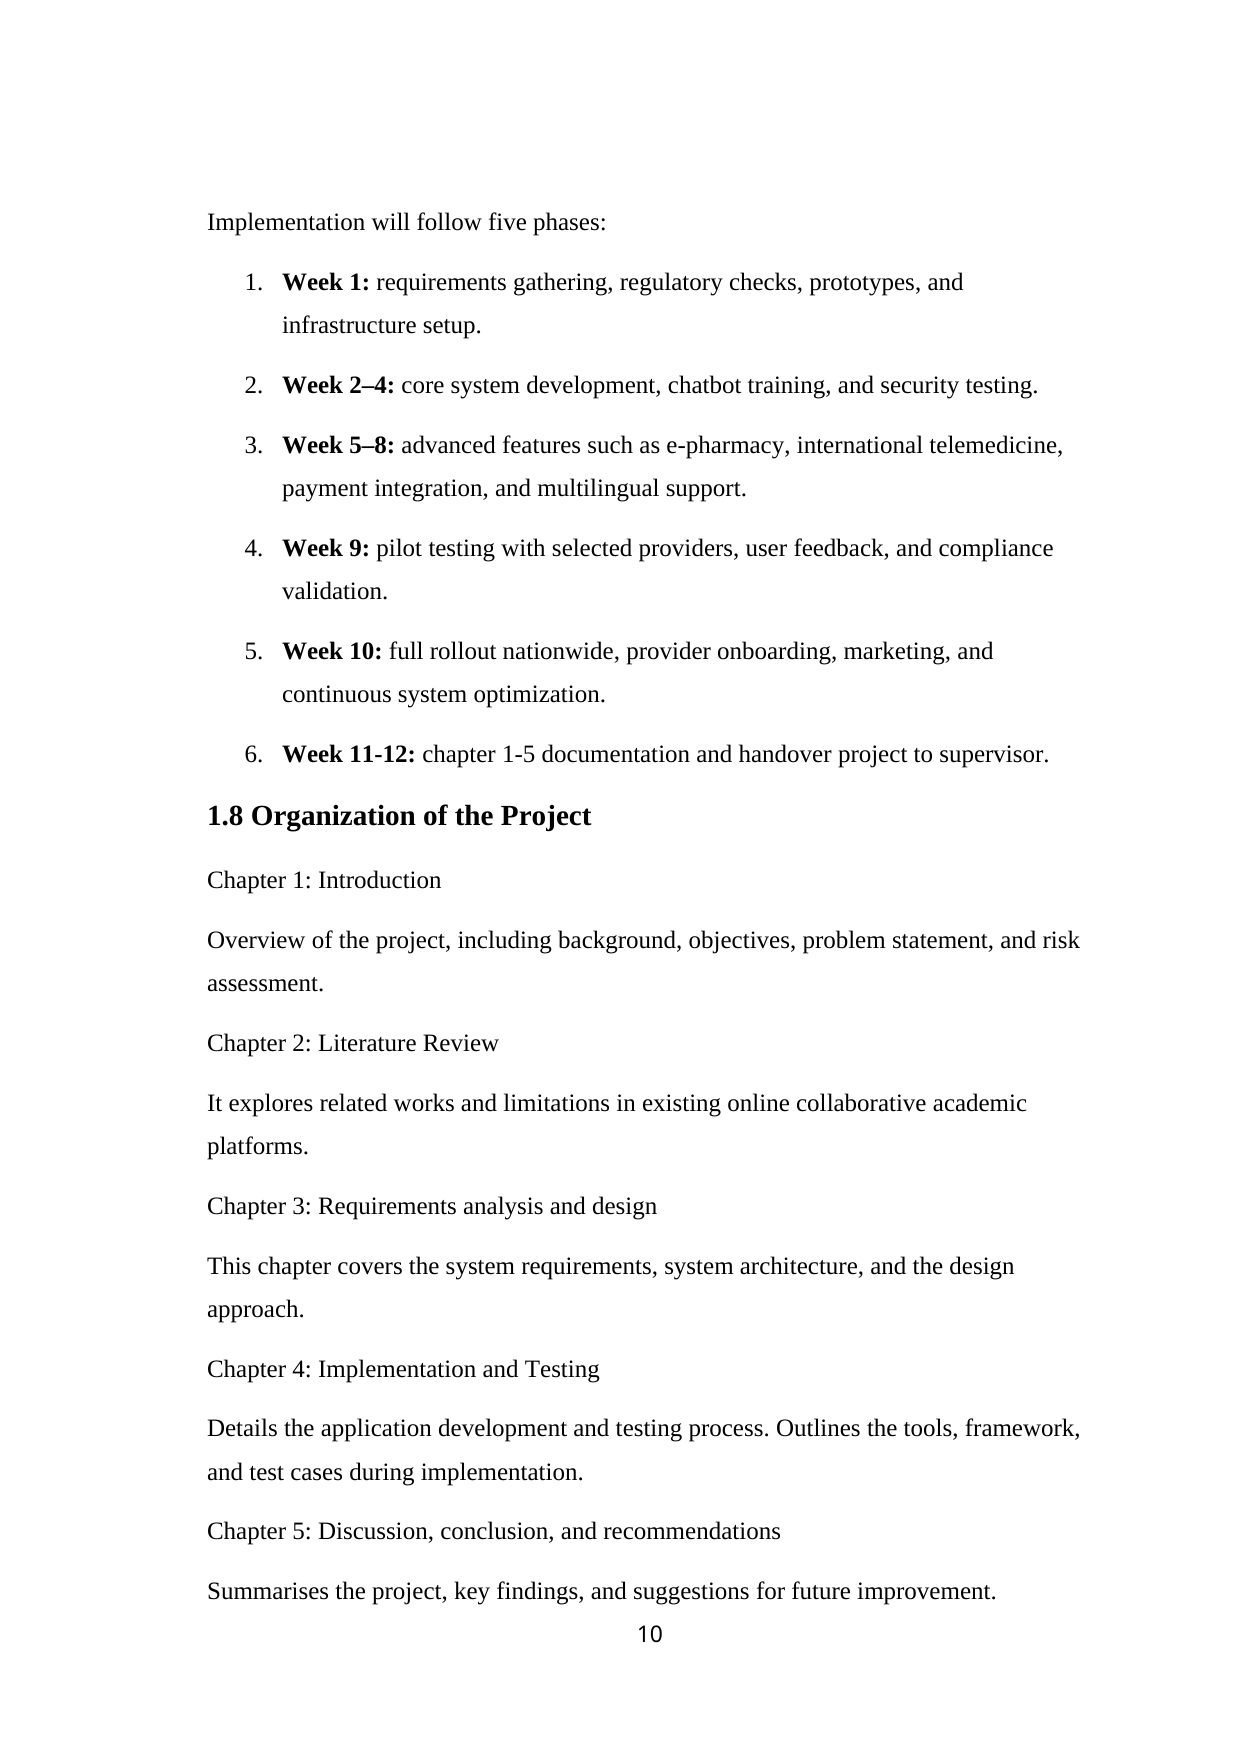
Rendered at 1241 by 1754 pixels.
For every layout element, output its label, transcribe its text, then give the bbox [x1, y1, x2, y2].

text Chapter 4: Implementation and Testing [207, 1354, 1092, 1382]
list Week 10: full rollout nationwide, provider onboarding, marketing, and continuous system optimization. [244, 636, 1092, 708]
text Details the application development and testing process. Outlines the tools, framework, and test cases during implementation. [207, 1413, 1092, 1485]
text Summarises the project, key findings, and suggestions for future improvement. [207, 1576, 1092, 1605]
text Chapter 5: Discussion, conclusion, and recommendations [207, 1516, 1092, 1545]
text 1.8 Organization of the Project [207, 798, 1092, 832]
list Week 5–8: advanced features such as e-pharmacy, international telemedicine, payment integration, and multilingual support. [244, 430, 1092, 502]
text Implementation will follow five phases: [207, 207, 1092, 236]
text Chapter 1: Introduction [207, 866, 1092, 894]
list Week 11-12: chapter 1-5 documentation and handover project to supervisor. [244, 739, 1092, 767]
text Chapter 2: Literature Review [207, 1028, 1092, 1057]
text It explores related works and limitations in existing online collaborative academic platforms. [207, 1088, 1092, 1160]
list Week 9: pilot testing with selected providers, user feedback, and compliance validation. [244, 533, 1092, 605]
list Week 2–4: core system development, chatbot training, and security testing. [244, 370, 1092, 399]
text Overview of the project, including background, objectives, problem statement, and risk assessment. [207, 925, 1092, 997]
list Week 1: requirements gathering, regulatory checks, prototypes, and infrastructure setup. [244, 267, 1092, 339]
text This chapter covers the system requirements, system architecture, and the design approach. [207, 1251, 1092, 1323]
text Chapter 3: Requirements analysis and design [207, 1191, 1092, 1220]
